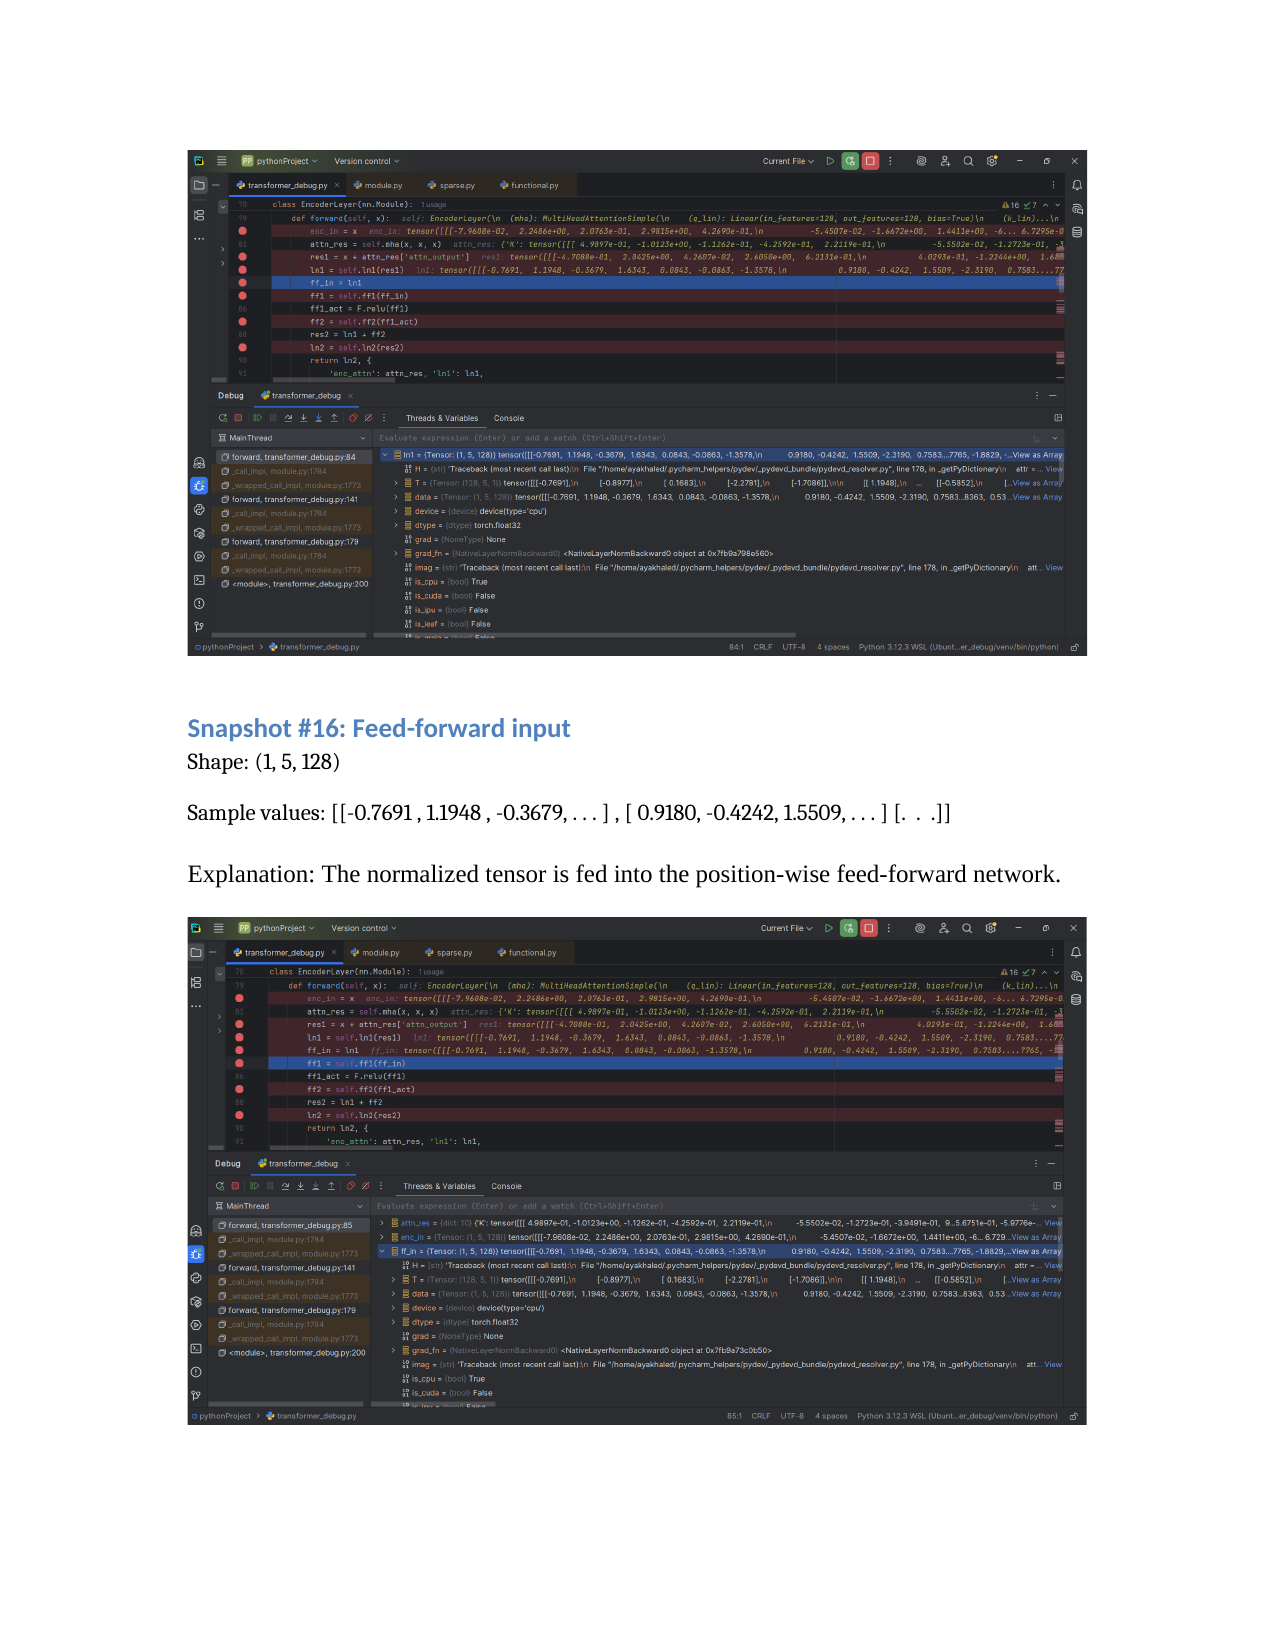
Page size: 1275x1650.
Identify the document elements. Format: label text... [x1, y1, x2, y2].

text Shape: (1, 5, 128) [187, 749, 1087, 775]
text Sample values: [[-0.7691 , 1.1948 , -0.3679, . . . ] , [ 0.9180, -0.4242, 1.5509, . . . ] [. . .]] [187, 800, 1087, 826]
picture [187, 917, 1087, 1425]
text Explanation: The normalized tensor is fed into the position-wise feed-forward network. [187, 859, 1087, 888]
subtitle Snapshot #16: Feed-forward input [187, 711, 1087, 744]
picture [187, 150, 1088, 656]
